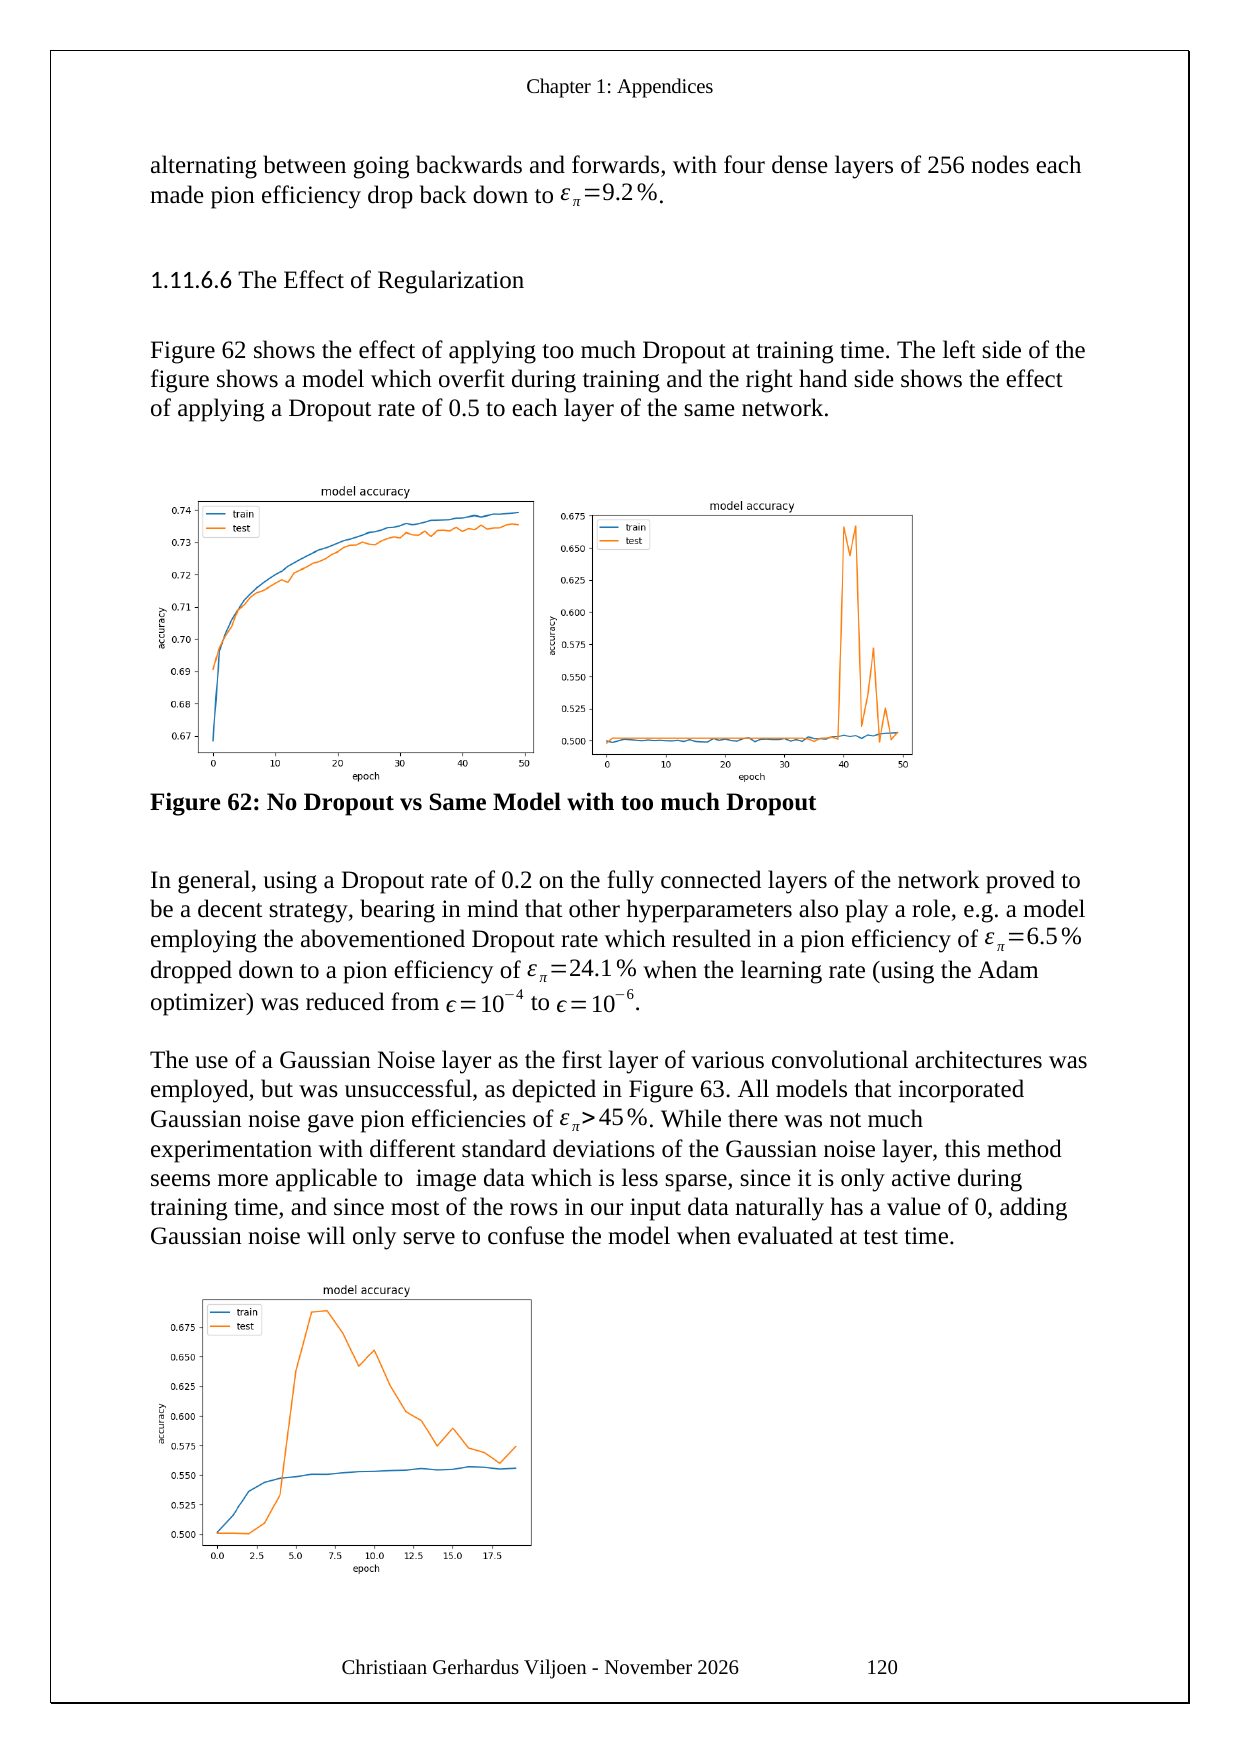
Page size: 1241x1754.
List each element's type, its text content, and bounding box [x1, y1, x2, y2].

picture [150, 1278, 539, 1580]
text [150, 150, 1089, 210]
picture [150, 479, 920, 788]
text In general, using a Dropout rate of 0.2 on the fully connected layers of the network proved to be a decent strategy, bearing in mind that other hyperparameters also play a role, e.g. a model employing the abovementioned Dropout rate which resulted in a pion efficiency of dropped down to a pion efficiency of when the learning rate (using the Adam optimizer) was reduced from to . [150, 866, 1089, 1017]
subtitle The Effect of Regularization [150, 264, 1089, 294]
